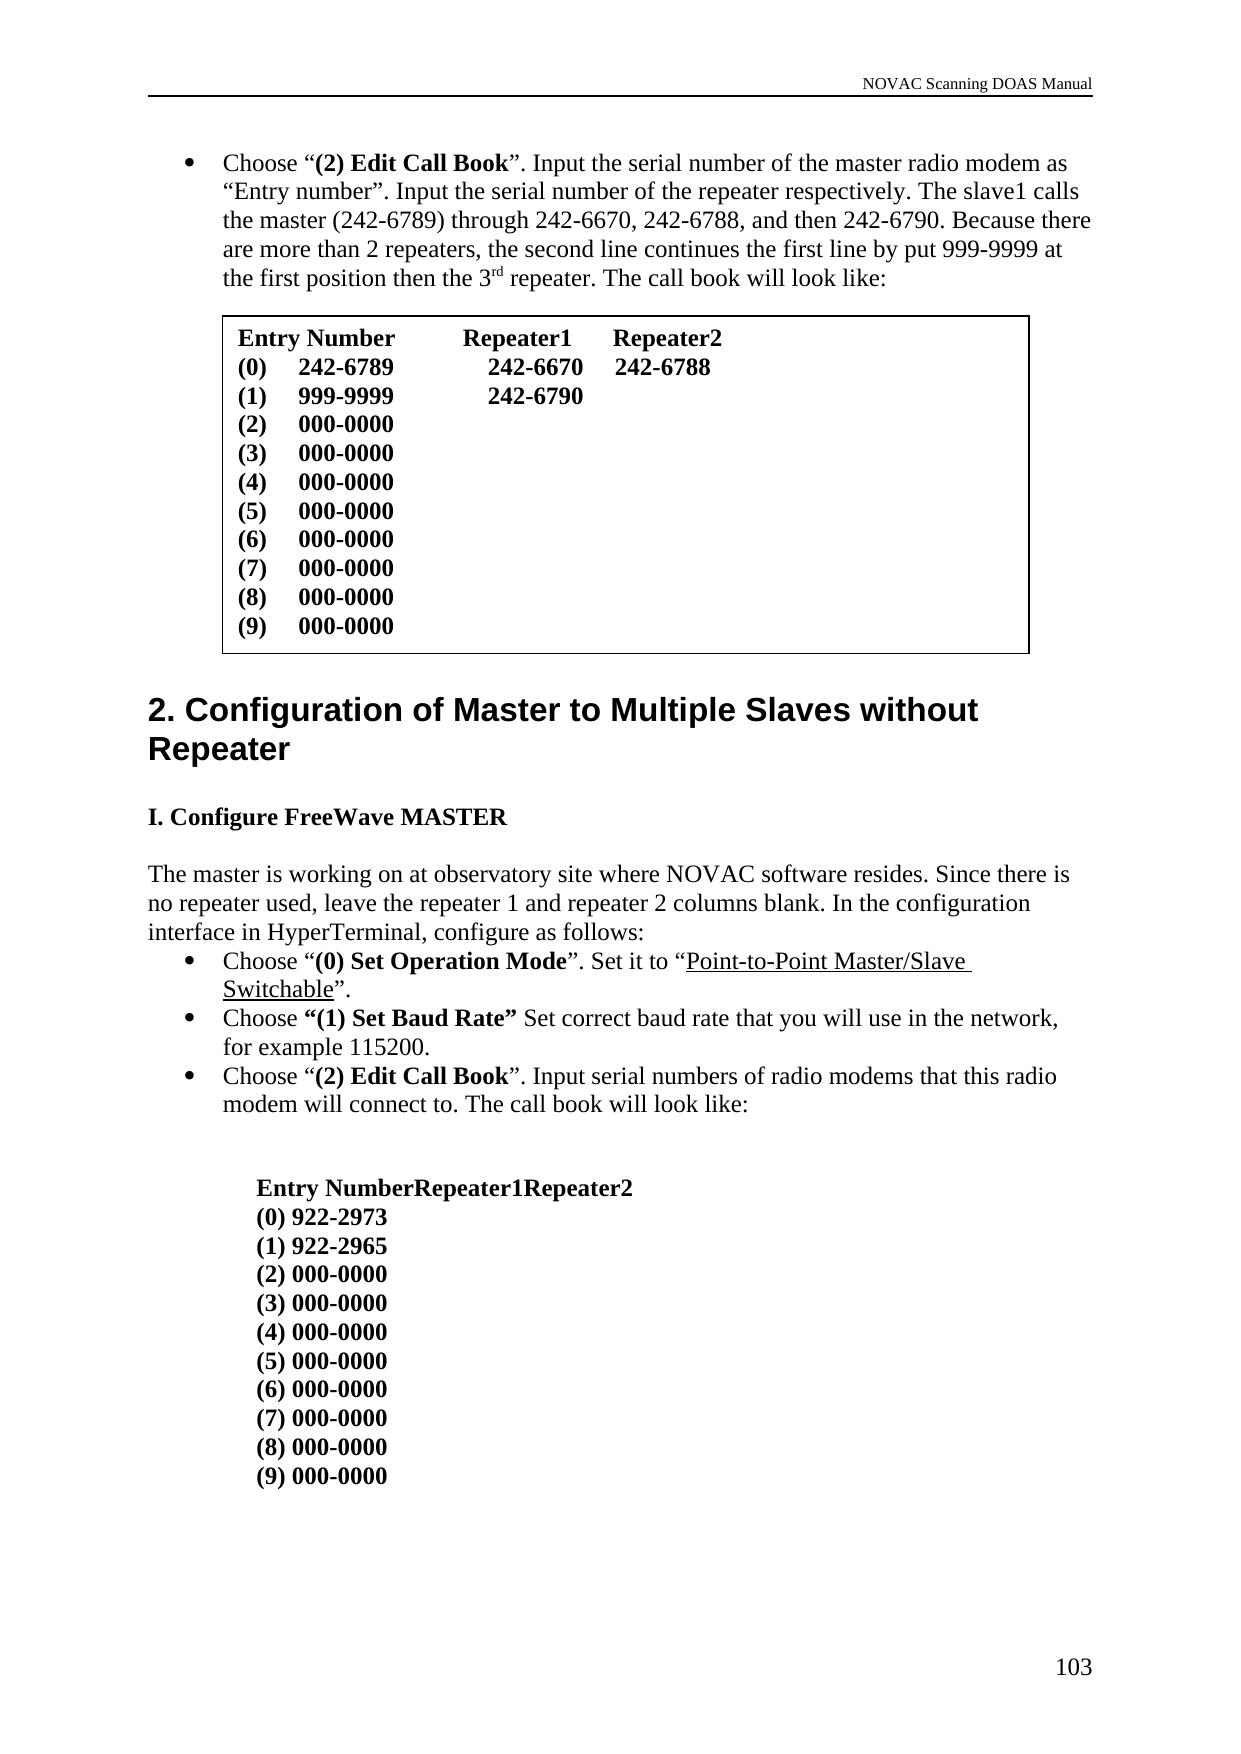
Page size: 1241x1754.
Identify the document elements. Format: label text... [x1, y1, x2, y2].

text I. Configure FreeWave MASTER [148, 802, 1093, 831]
list Choose “(2) Edit Call Book”. Input the serial number of the master radio modem as “Entry number”. Input the serial number of the repeater respectively. The slave1 calls the master (242-6789) through 242-6670, 242-6788, and then 242-6790. Because there are more than 2 repeaters, the second line continues the first line by put 999-9999 at the first position then the 3rd repeater. The call book will look like: [185, 148, 1093, 291]
subtitle 2. Configuration of Master to Multiple Slaves without Repeater [148, 690, 1093, 767]
list Choose “(0) Set Operation Mode”. Set it to “Point-to-Point Master/Slave Switchable”. [185, 946, 1093, 1003]
list Choose “(1) Set Baud Rate” Set correct baud rate that you will use in the network, for example 115200. [185, 1003, 1093, 1061]
text The master is working on at observatory site where NOVAC software resides. Since there is no repeater used, leave the repeater 1 and repeater 2 columns blank. In the configuration interface in HyperTerminal, configure as follows: [148, 859, 1093, 946]
list Choose “(2) Edit Call Book”. Input serial numbers of radio modems that this radio modem will connect to. The call book will look like: [185, 1061, 1093, 1118]
